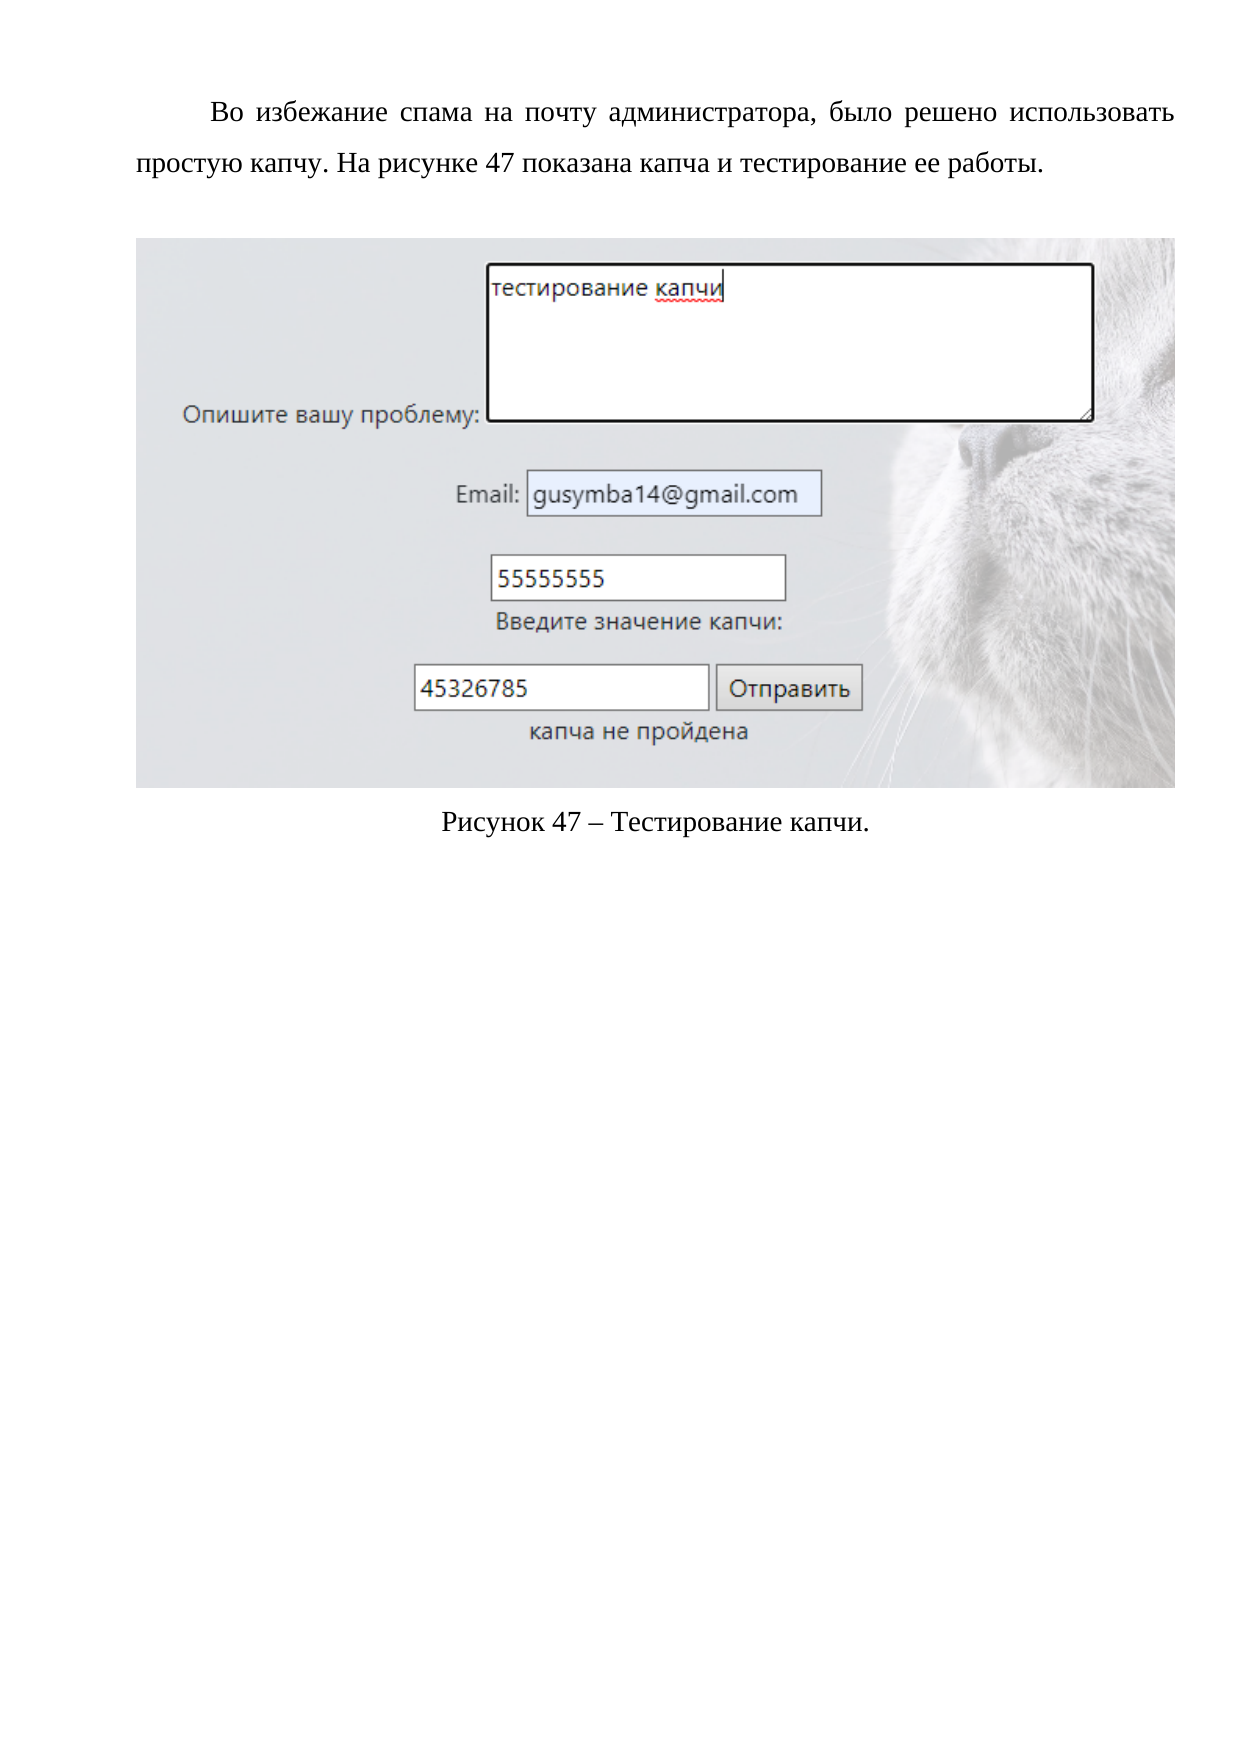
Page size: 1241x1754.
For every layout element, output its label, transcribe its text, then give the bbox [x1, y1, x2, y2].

text Во избежание спама на почту администратора, было решено использовать простую капчу. На рисунке 47 показана капча и тестирование ее работы. [136, 94, 1175, 178]
text Рисунок 47 – Тестирование капчи. [136, 804, 1175, 838]
picture [136, 238, 1175, 788]
